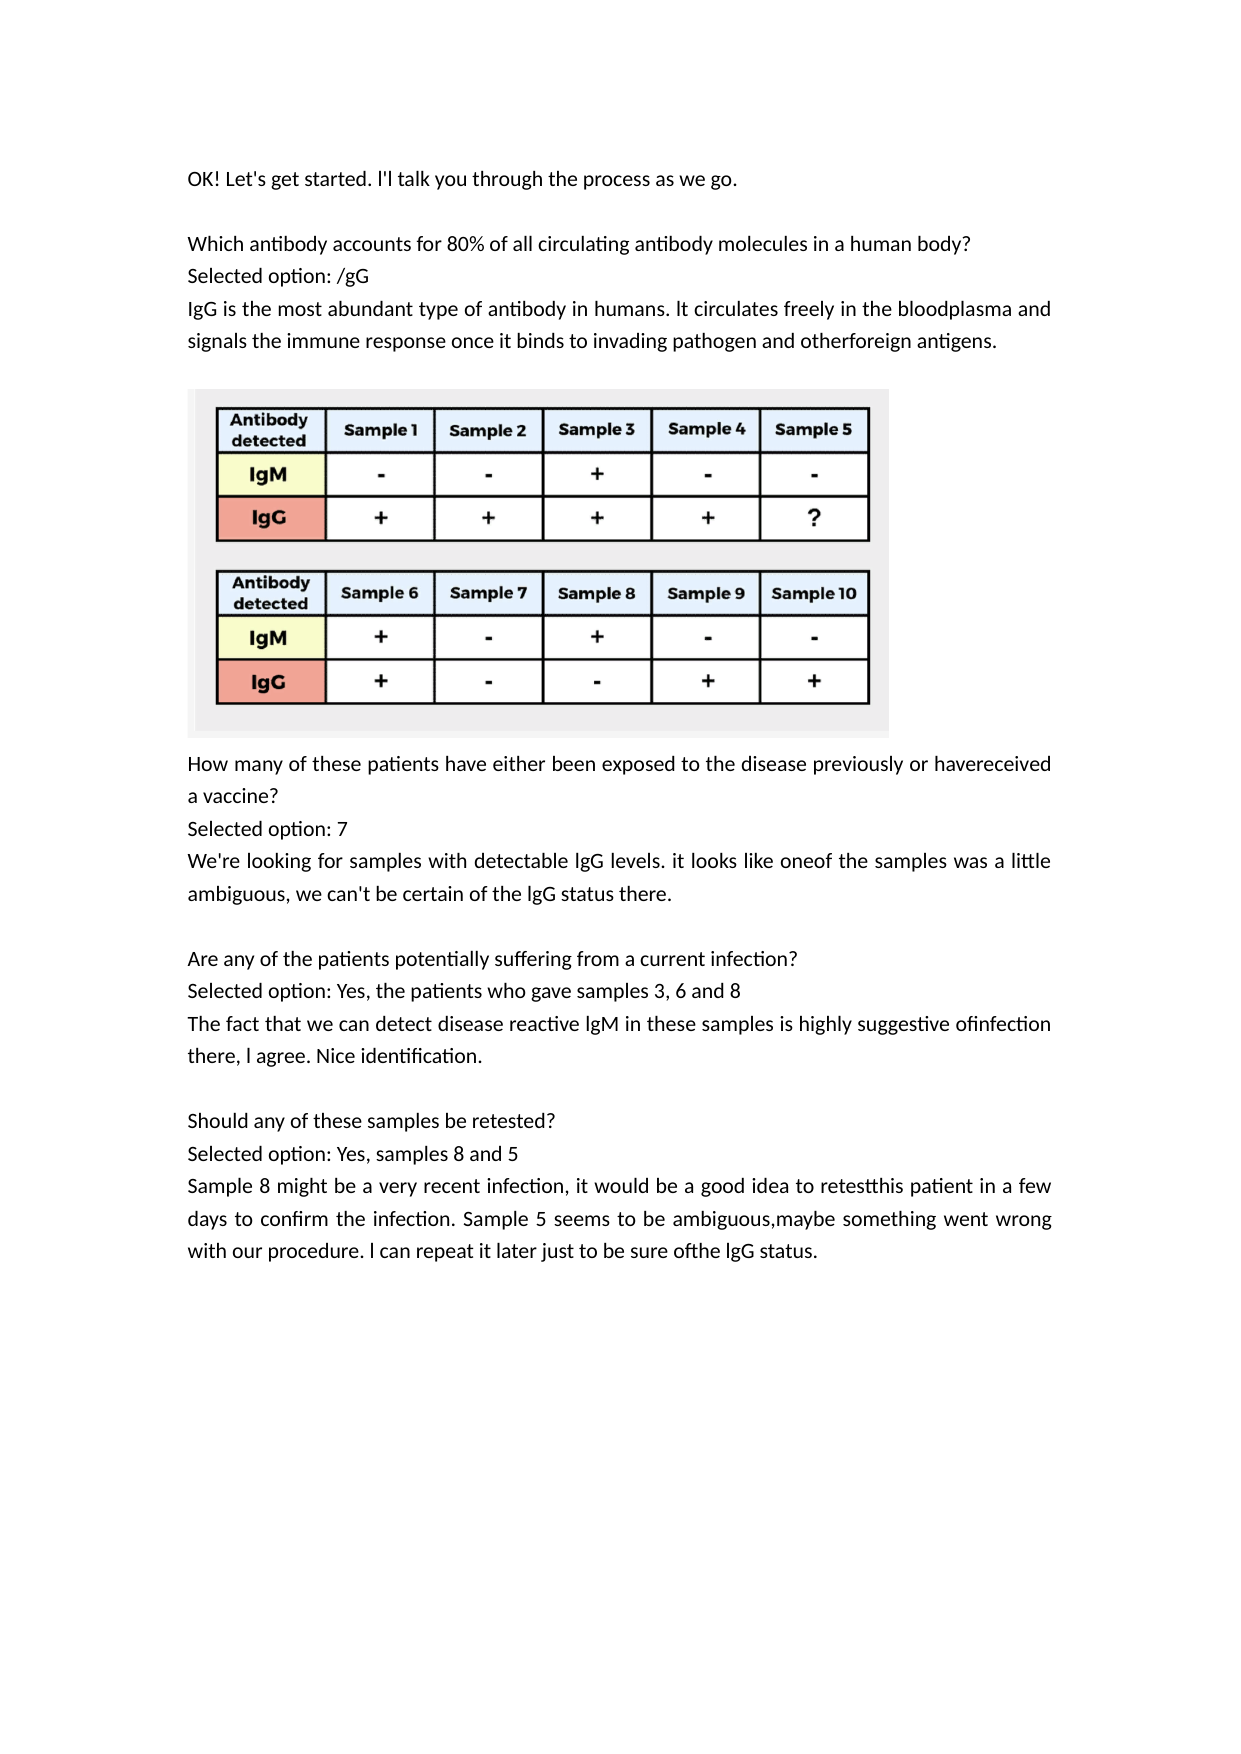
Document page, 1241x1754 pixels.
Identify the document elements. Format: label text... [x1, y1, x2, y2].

text Selected option: Yes, samples 8 and 5 [187, 1137, 1053, 1169]
text The fact that we can detect disease reactive lgM in these samples is highly suggestive ofinfection there, l agree. Nice identification. [187, 1007, 1053, 1072]
text Should any of these samples be retested? [187, 1104, 1053, 1137]
text Selected option: 7 [187, 812, 1053, 844]
text Selected option: /gG [187, 259, 1053, 292]
text OK! Let's get started. l'l talk you through the process as we go. [187, 162, 1053, 194]
text Sample 8 might be a very recent infection, it would be a good idea to retestthis patient in a few days to confirm the infection. Sample 5 seems to be ambiguous,maybe something went wrong with our procedure. l can repeat it later just to be sure ofthe lgG status. [187, 1169, 1053, 1267]
text We're looking for samples with detectable lgG levels. it looks like oneof the samples was a little ambiguous, we can't be certain of the lgG status there. [187, 844, 1053, 909]
text How many of these patients have either been exposed to the disease previously or havereceived a vaccine? [187, 747, 1053, 812]
text Selected option: Yes, the patients who gave samples 3, 6 and 8 [187, 974, 1053, 1007]
picture [187, 389, 889, 738]
text Are any of the patients potentially suffering from a current infection? [187, 942, 1053, 974]
text Which antibody accounts for 80% of all circulating antibody molecules in a human body? [187, 227, 1053, 259]
text IgG is the most abundant type of antibody in humans. lt circulates freely in the bloodplasma and signals the immune response once it binds to invading pathogen and otherforeign antigens. [187, 292, 1053, 357]
